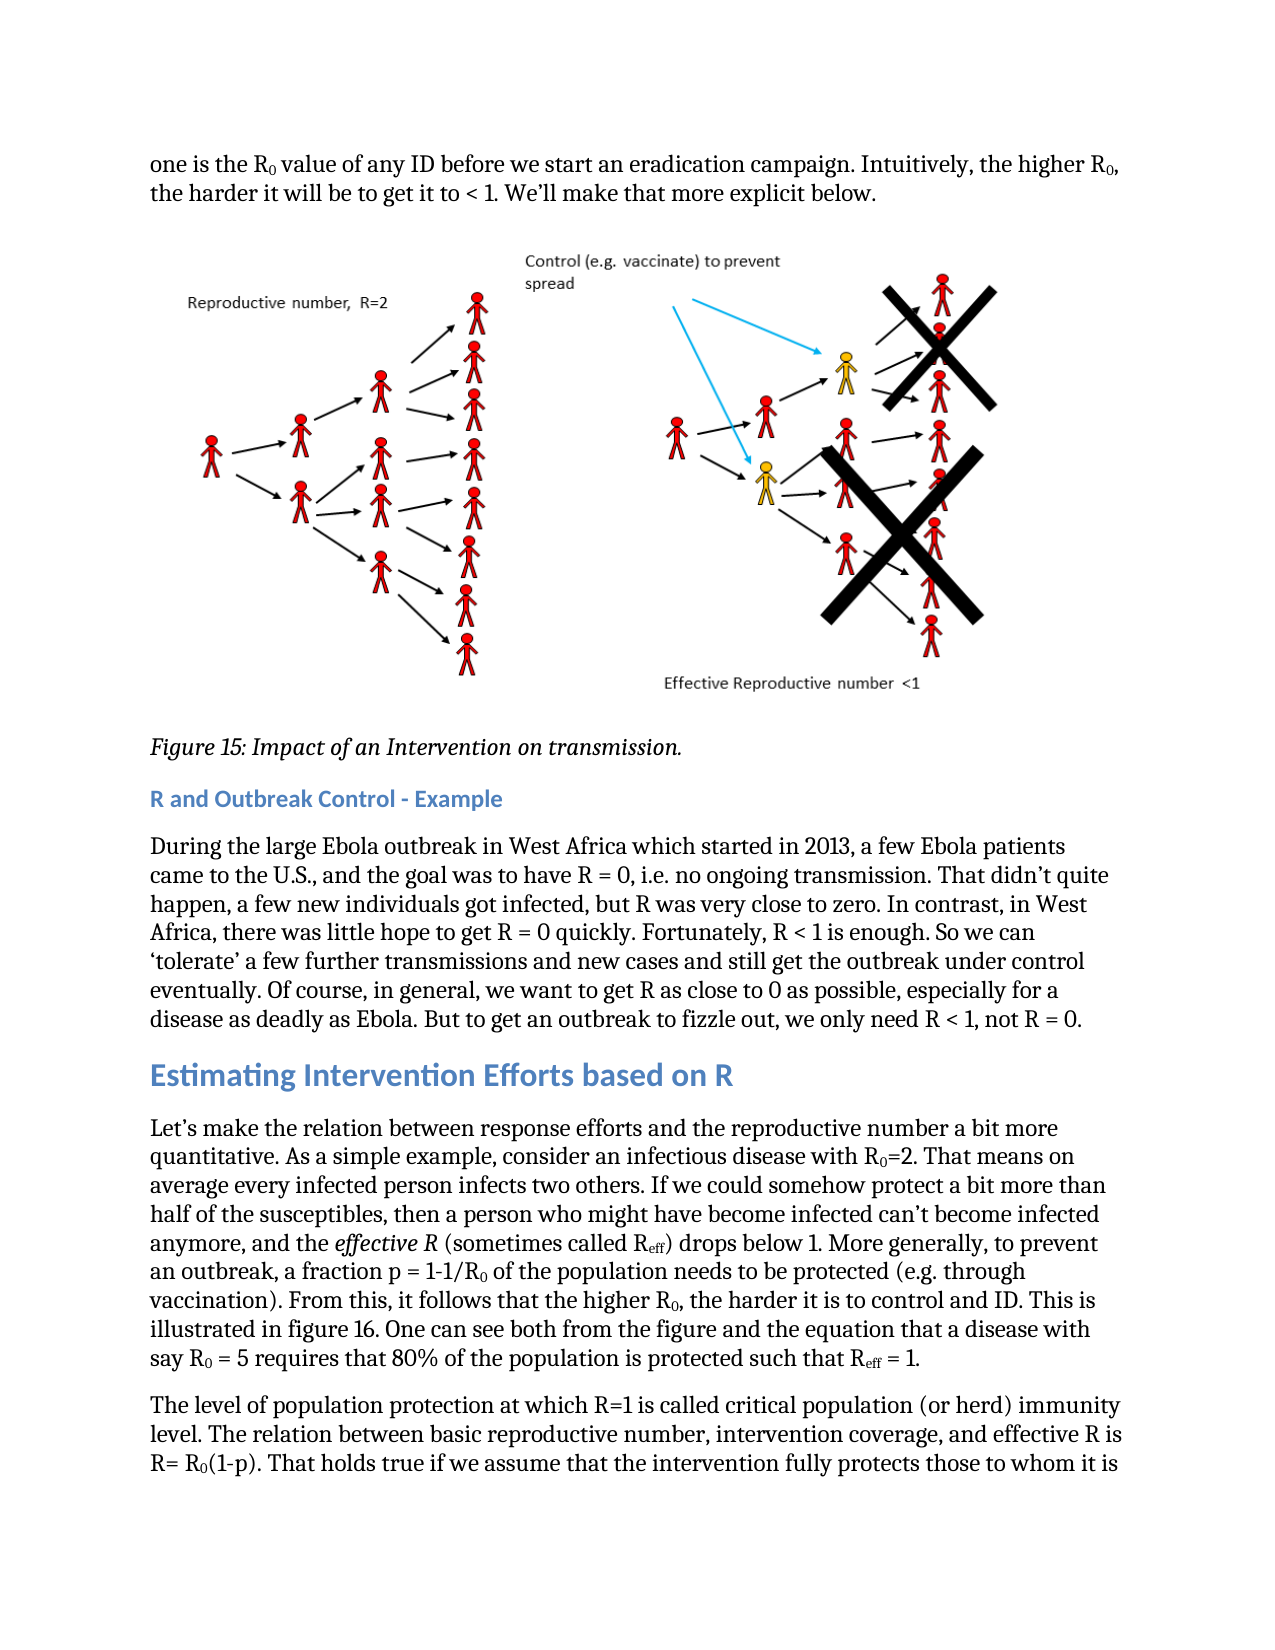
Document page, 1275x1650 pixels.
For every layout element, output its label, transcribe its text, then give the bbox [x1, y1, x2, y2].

text Let’s make the relation between response efforts and the reproductive number a bit more quantitative. As a simple example, consider an infectious disease with R0=2. That means on average every infected person infects two others. If we could somehow protect a bit more than half of the susceptibles, then a person who might have become infected can’t become infected anymore, and the effective R (sometimes called Reff) drops below 1. More generally, to prevent an outbreak, a fraction p = 1-1/R0 of the population needs to be protected (e.g. through vaccination). From this, it follows that the higher R0, the harder it is to control and ID. This is illustrated in figure 16. One can see both from the figure and the equation that a disease with say R0 = 5 requires that 80% of the population is protected such that Reff = 1. [150, 1113, 1125, 1372]
picture [168, 226, 1044, 713]
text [150, 150, 1125, 207]
subtitle Estimating Intervention Efforts based on R [150, 1054, 1125, 1095]
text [150, 1391, 1125, 1477]
text During the large Ebola outbreak in West Africa which started in 2013, a few Ebola patients came to the U.S., and the goal was to have R = 0, i.e. no ongoing transmission. That didn’t quite happen, a few new individuals got infected, but R was very close to zero. In contrast, in West Africa, there was little hope to get R = 0 quickly. Fortunately, R < 1 is enough. So we can ‘tolerate’ a few further transmissions and new cases and still get the outbreak under control eventually. Of course, in general, we want to get R as close to 0 as possible, especially for a disease as deadly as Ebola. But to get an outbreak to fizzle out, we only need R < 1, not R = 0. [150, 832, 1125, 1033]
subtitle R and Outbreak Control - Example [150, 783, 1125, 813]
text Figure 15: Impact of an Intervention on transmission. [150, 733, 1125, 762]
